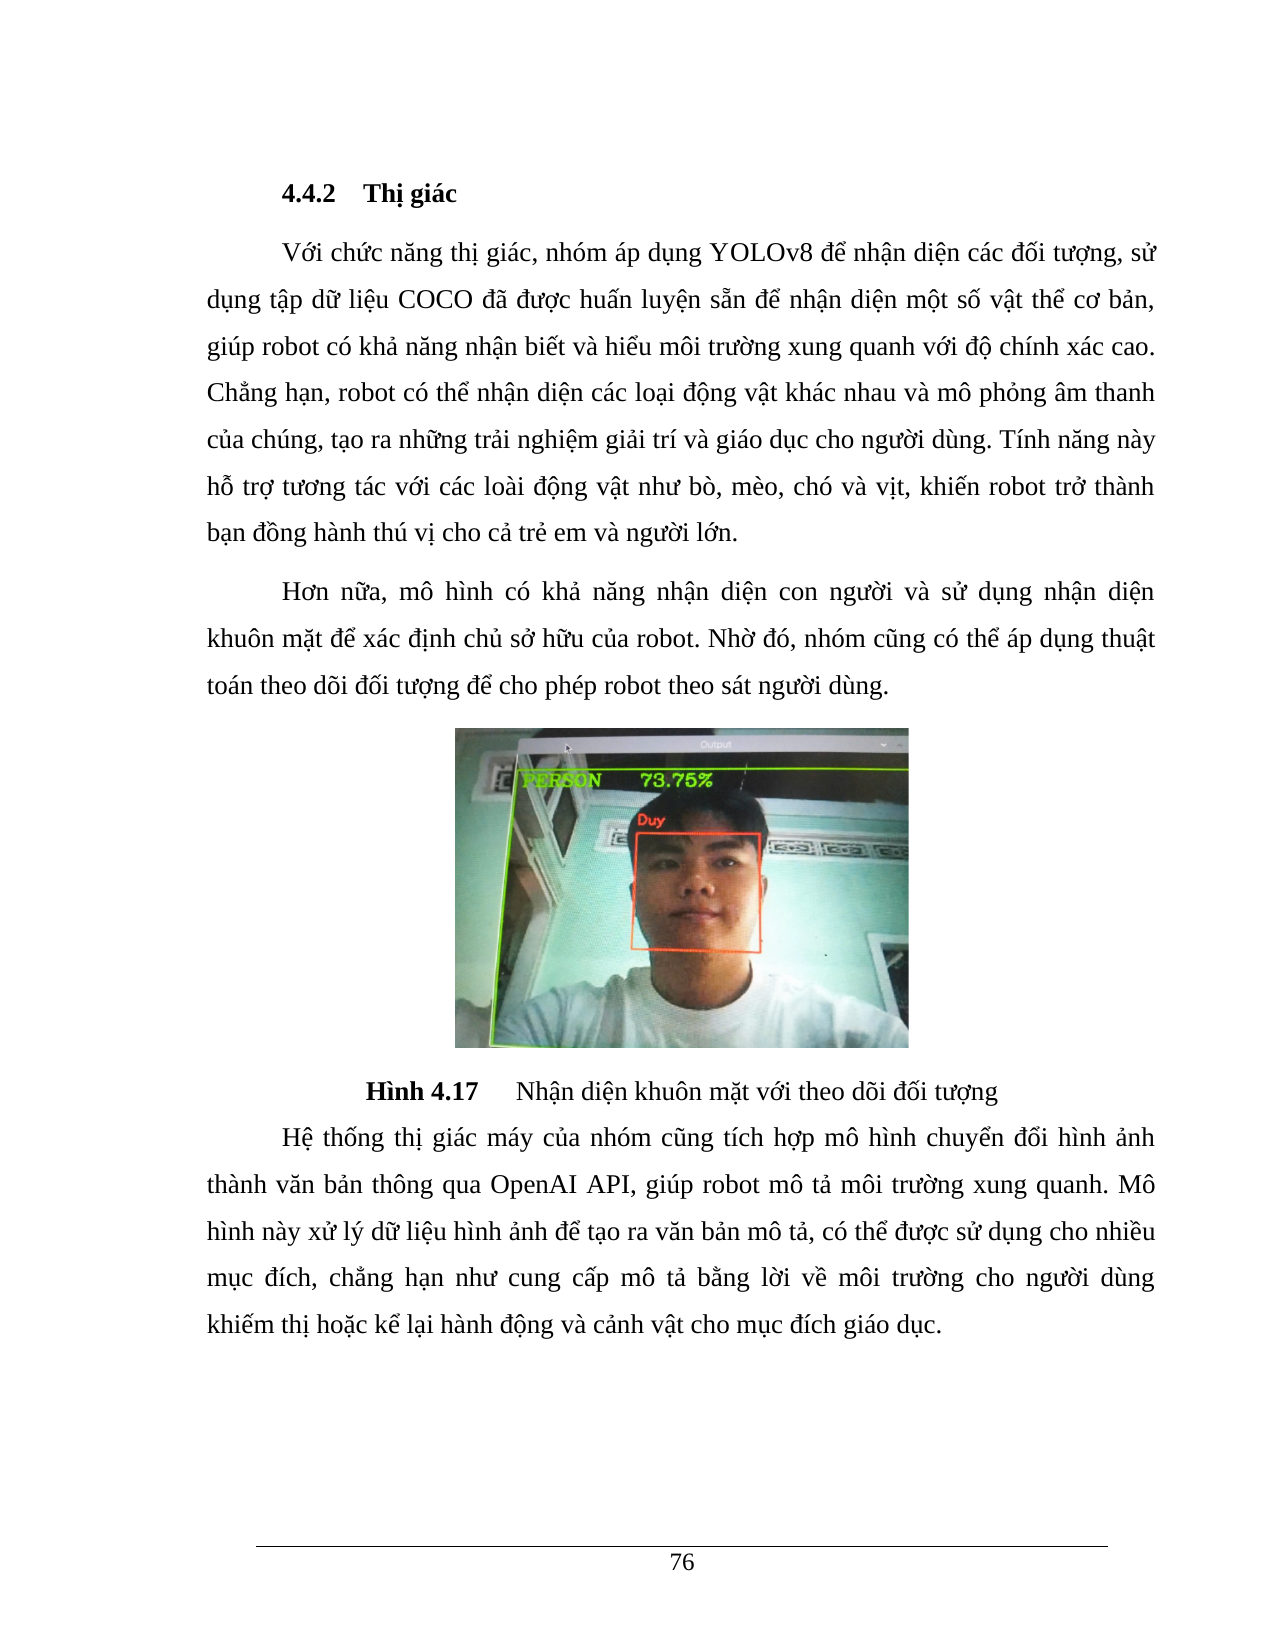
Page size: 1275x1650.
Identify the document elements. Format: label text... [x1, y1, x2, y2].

text Hơn nữa, mô hình có khả năng nhận diện con người và sử dụng nhận diện khuôn mặt để xác định chủ sở hữu của robot. Nhờ đó, nhóm cũng có thể áp dụng thuật toán theo dõi đối tượng để cho phép robot theo sát người dùng. [207, 576, 1157, 700]
text 4.4.2 Thị giác [207, 177, 336, 208]
text Với chức năng thị giác, nhóm áp dụng YOLOv8 để nhận diện các đối tượng, sử dụng tập dữ liệu COCO đã được huấn luyện sẵn để nhận diện một số vật thể cơ bản, giúp robot có khả năng nhận biết và hiểu môi trường xung quanh với độ chính xác cao. Chẳng hạn, robot có thể nhận diện các loại động vật khác nhau và mô phỏng âm thanh của chúng, tạo ra những trải nghiệm giải trí và giáo dục cho người dùng. Tính năng này hỗ trợ tương tác với các loài động vật như bò, mèo, chó và vịt, khiến robot trở thành bạn đồng hành thú vị cho cả trẻ em và người lớn. [207, 236, 1157, 547]
text 4.4.2 Thị giác [363, 177, 1157, 208]
picture [455, 728, 909, 1048]
list Nhận diện khuôn mặt với theo dõi đối tượng [207, 1075, 1157, 1106]
text Hệ thống thị giác máy của nhóm cũng tích hợp mô hình chuyển đổi hình ảnh thành văn bản thông qua OpenAI API, giúp robot mô tả môi trường xung quanh. Mô hình này xử lý dữ liệu hình ảnh để tạo ra văn bản mô tả, có thể được sử dụng cho nhiều mục đích, chẳng hạn như cung cấp mô tả bằng lời về môi trường cho người dùng khiếm thị hoặc kể lại hành động và cảnh vật cho mục đích giáo dục. [207, 1122, 1157, 1339]
